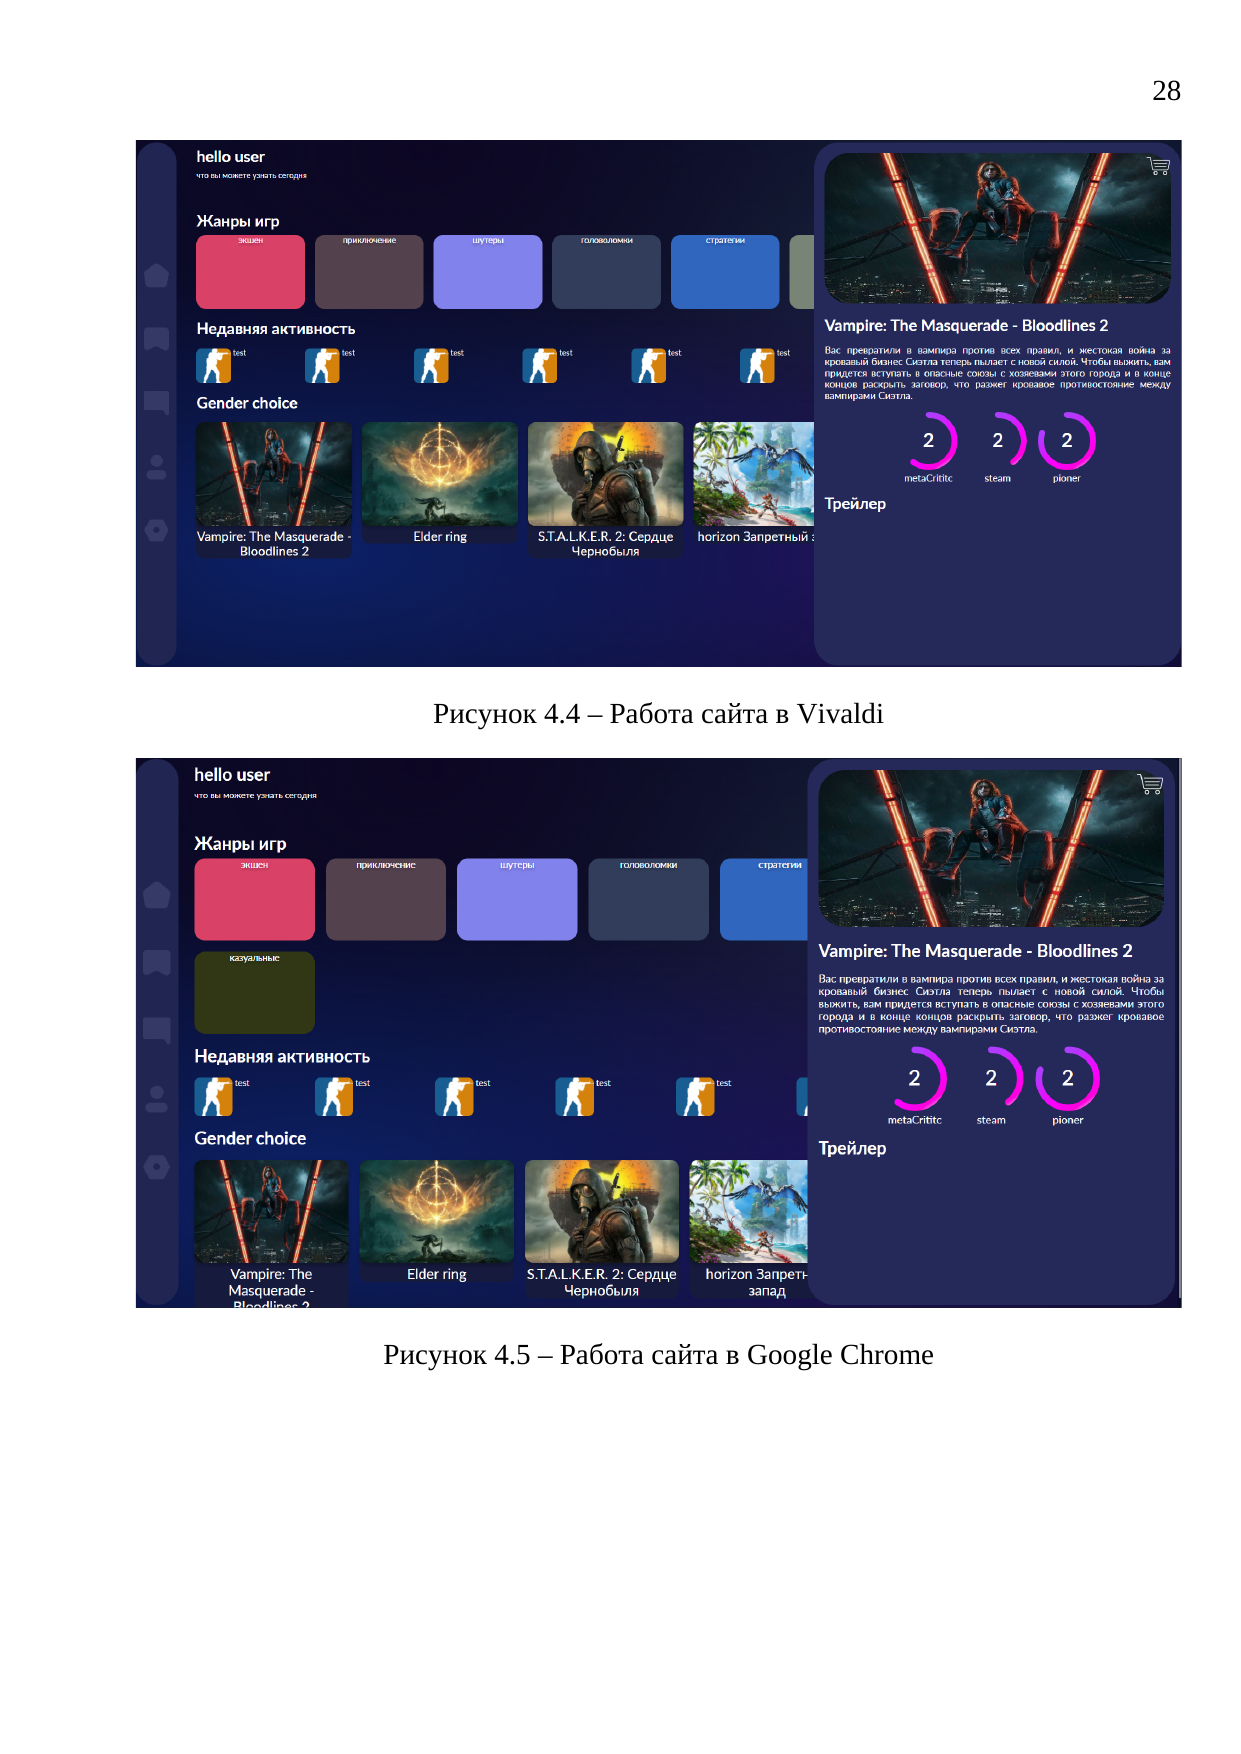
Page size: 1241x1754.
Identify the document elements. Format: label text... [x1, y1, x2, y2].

picture [135, 140, 1182, 667]
text Рисунок 4.5 – Работа сайта в Google Chrome [136, 1337, 1181, 1370]
text Рисунок 4.4 – Работа сайта в Vivaldi [136, 696, 1181, 729]
picture [135, 758, 1182, 1308]
